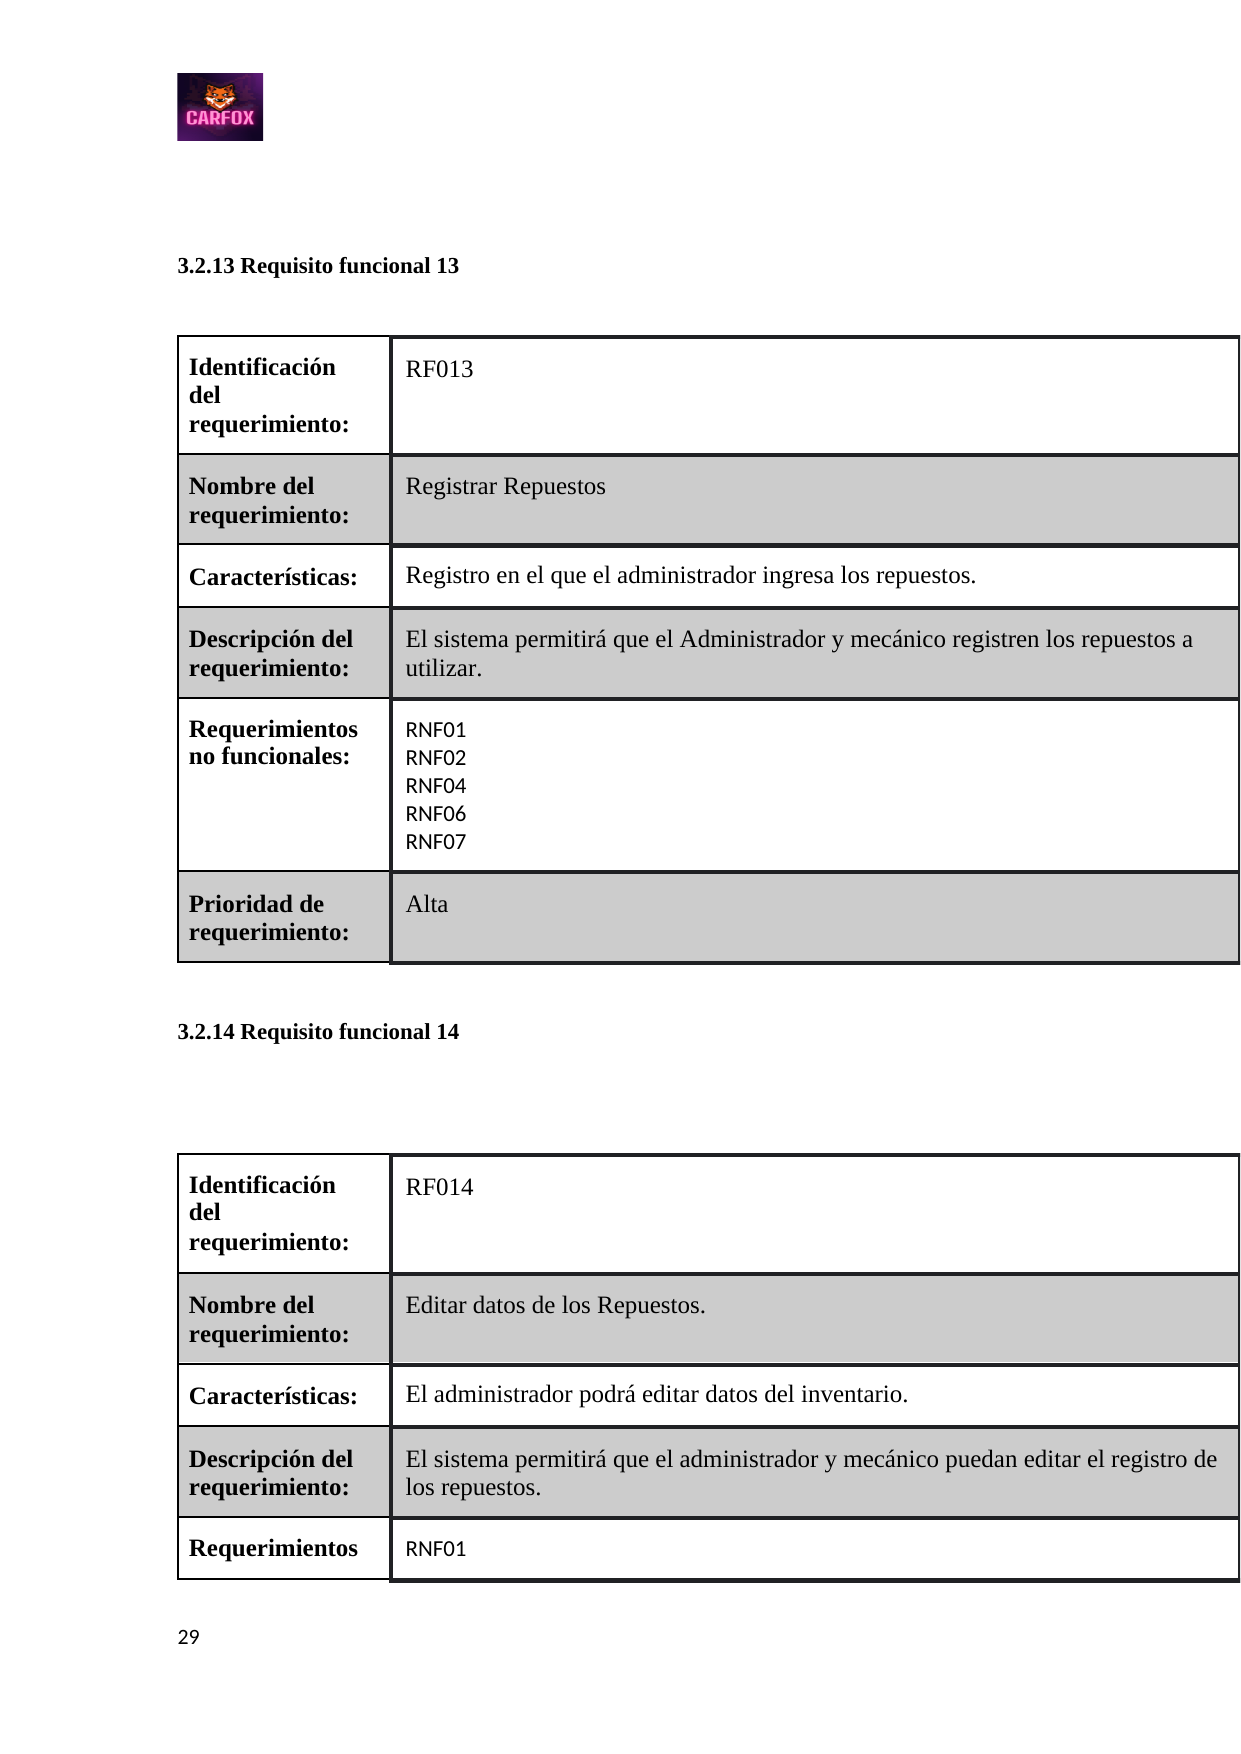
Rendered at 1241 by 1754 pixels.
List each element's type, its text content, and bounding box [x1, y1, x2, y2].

table_cell El administrador podrá editar datos del inventario. [393, 1367, 1238, 1425]
table_cell Requerimientos no funcionales: [179, 699, 389, 870]
table_header RF014 [393, 1157, 1238, 1272]
table_cell RNF01 RNF02 RNF04 RNF06 RNF07 [393, 1520, 1238, 1578]
table_header Identificación del requerimiento: [179, 337, 389, 452]
table_cell Descripción del requerimiento: [179, 1427, 389, 1516]
table_cell Prioridad de requerimiento: [179, 872, 389, 961]
table_cell Descripción del requerimiento: [179, 608, 389, 697]
table_cell RNF01 RNF02 RNF04 RNF06 RNF07 [393, 701, 1238, 870]
table_cell Registro en el que el administrador ingresa los repuestos. [393, 548, 1238, 606]
table_cell El sistema permitirá que el Administrador y mecánico registren los repuestos a utilizar. [393, 610, 1238, 697]
text 3.2.14 Requisito funcional 14 [177, 1018, 1063, 1044]
table_cell Editar datos de los Repuestos. [393, 1276, 1238, 1362]
table_cell Alta [393, 874, 1238, 961]
table_cell Requerimientos no funcionales: [179, 1518, 389, 1578]
table_header Identificación del requerimiento: [179, 1155, 389, 1272]
text 3.2.13 Requisito funcional 13 [177, 252, 1063, 279]
table_cell El sistema permitirá que el administrador y mecánico puedan editar el registro de los repuestos. [393, 1429, 1238, 1516]
picture [177, 73, 264, 141]
table_cell Características: [179, 545, 389, 606]
table_header RF013 [393, 339, 1238, 452]
table_cell Nombre del requerimiento: [179, 1274, 389, 1362]
table_cell Características: [179, 1365, 389, 1425]
table_cell Registrar Repuestos [393, 457, 1238, 543]
table_cell Nombre del requerimiento: [179, 455, 389, 543]
